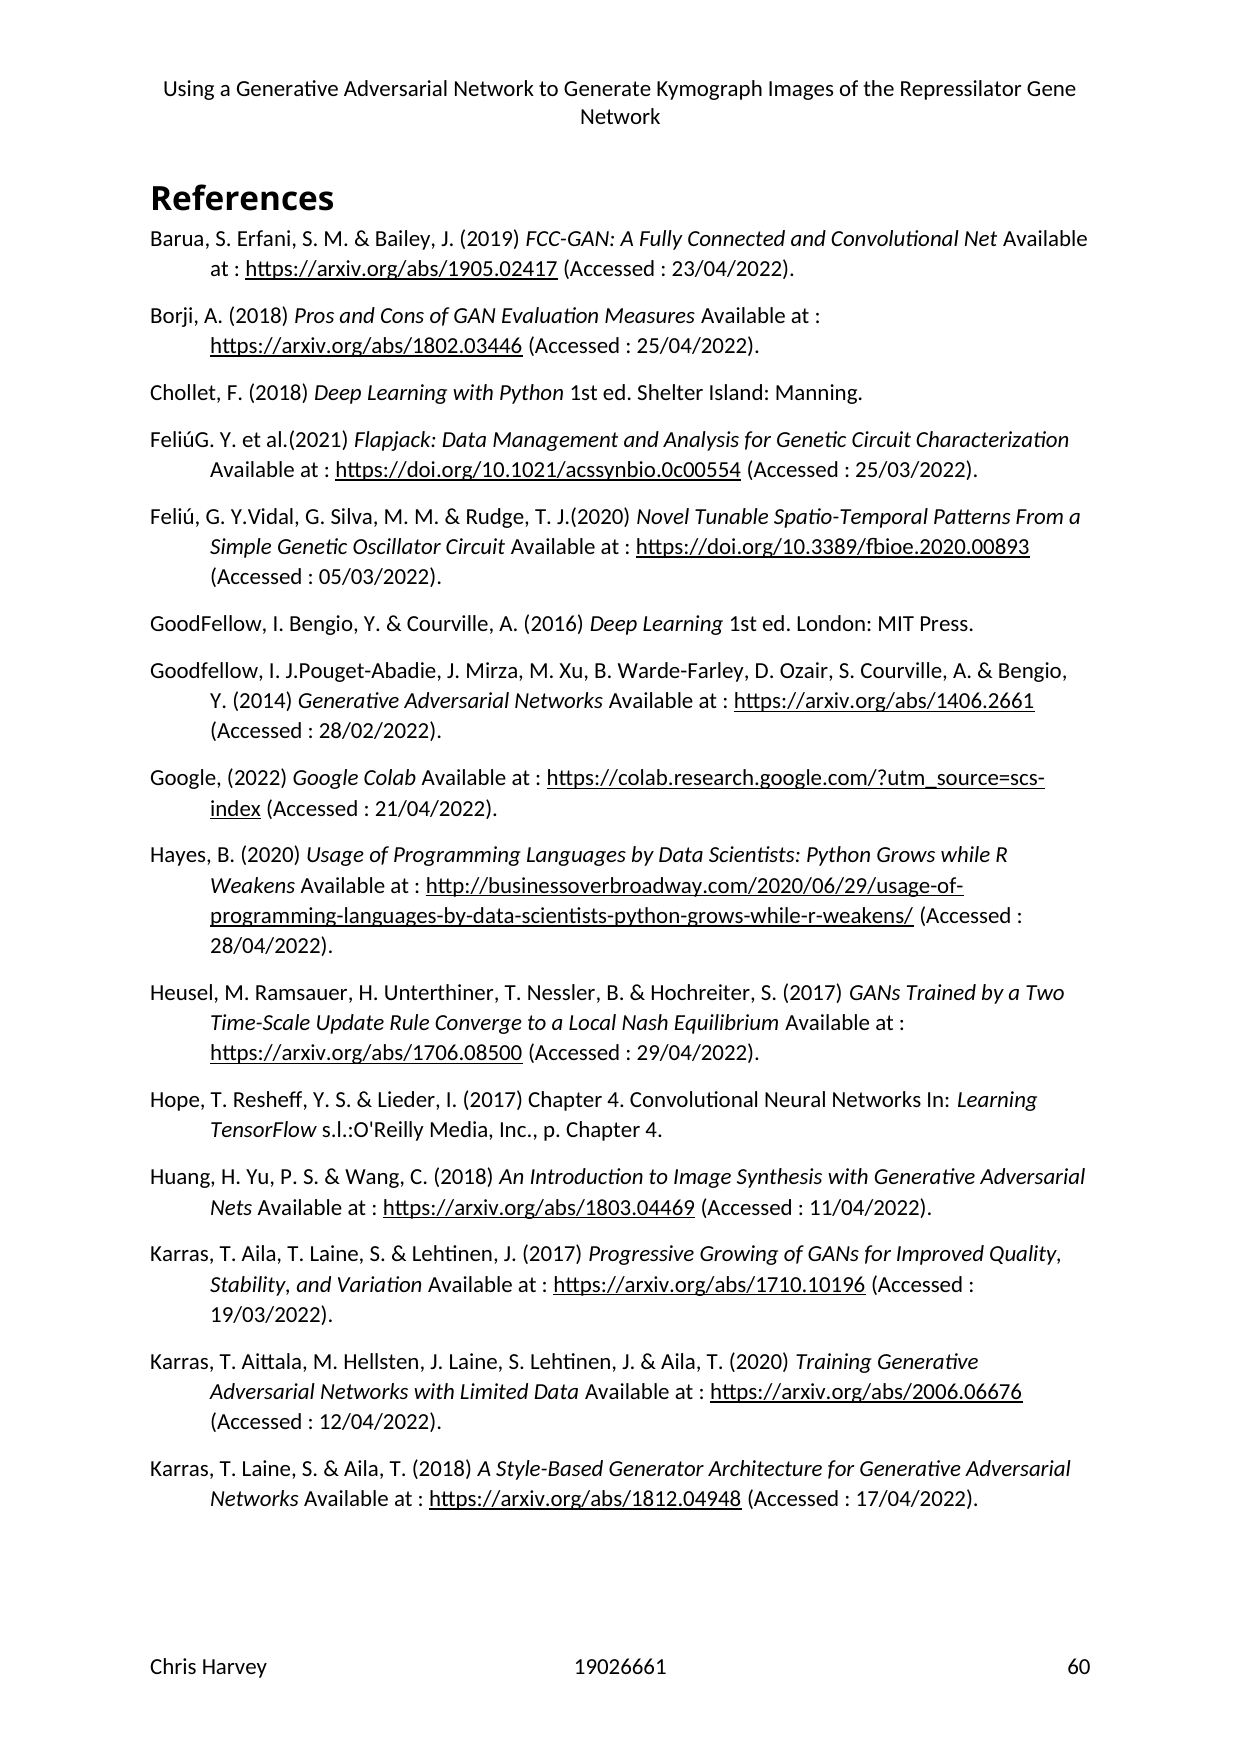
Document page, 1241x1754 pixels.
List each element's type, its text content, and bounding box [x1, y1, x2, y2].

text References [150, 175, 1090, 220]
text GoodFellow, I. Bengio, Y. & Courville, A. (2016) Deep Learning 1st ed. London: MIT Press. [150, 609, 1090, 637]
text Google, (2022) Google Colab Available at : https://colab.research.google.com/?utm_source=scs-index (Accessed : 21/04/2022). [150, 763, 1090, 822]
text Karras, T. Aila, T. Laine, S. & Lehtinen, J. (2017) Progressive Growing of GANs for Improved Quality, Stability, and Variation Available at : https://arxiv.org/abs/1710.10196 (Accessed : 19/03/2022). [150, 1239, 1090, 1328]
text Huang, H. Yu, P. S. & Wang, C. (2018) An Introduction to Image Synthesis with Generative Adversarial Nets Available at : https://arxiv.org/abs/1803.04469 (Accessed : 11/04/2022). [150, 1162, 1090, 1221]
text Hayes, B. (2020) Usage of Programming Languages by Data Scientists: Python Grows while R Weakens Available at : http://businessoverbroadway.com/2020/06/29/usage-of-programming-languages-by-data-scientists-python-grows-while-r-weakens/ (Accessed : 28/04/2022). [150, 841, 1090, 959]
text Borji, A. (2018) Pros and Cons of GAN Evaluation Measures Available at : https://arxiv.org/abs/1802.03446 (Accessed : 25/04/2022). [150, 301, 1090, 359]
text Feliú, G. Y.Vidal, G. Silva, M. M. & Rudge, T. J.(2020) Novel Tunable Spatio-Temporal Patterns From a Simple Genetic Oscillator Circuit Available at : https://doi.org/10.3389/fbioe.2020.00893 (Accessed : 05/03/2022). [150, 502, 1090, 591]
text FeliúG. Y. et al.(2021) Flapjack: Data Management and Analysis for Genetic Circuit Characterization Available at : https://doi.org/10.1021/acssynbio.0c00554 (Accessed : 25/03/2022). [150, 425, 1090, 483]
text Chollet, F. (2018) Deep Learning with Python 1st ed. Shelter Island: Manning. [150, 378, 1090, 406]
text Karras, T. Laine, S. & Aila, T. (2018) A Style-Based Generator Architecture for Generative Adversarial Networks Available at : https://arxiv.org/abs/1812.04948 (Accessed : 17/04/2022). [150, 1454, 1090, 1512]
text Karras, T. Aittala, M. Hellsten, J. Laine, S. Lehtinen, J. & Aila, T. (2020) Training Generative Adversarial Networks with Limited Data Available at : https://arxiv.org/abs/2006.06676 (Accessed : 12/04/2022). [150, 1347, 1090, 1435]
text Heusel, M. Ramsauer, H. Unterthiner, T. Nessler, B. & Hochreiter, S. (2017) GANs Trained by a Two Time-Scale Update Rule Converge to a Local Nash Equilibrium Available at : https://arxiv.org/abs/1706.08500 (Accessed : 29/04/2022). [150, 978, 1090, 1067]
text Goodfellow, I. J.Pouget-Abadie, J. Mirza, M. Xu, B. Warde-Farley, D. Ozair, S. Courville, A. & Bengio, Y. (2014) Generative Adversarial Networks Available at : https://arxiv.org/abs/1406.2661 (Accessed : 28/02/2022). [150, 656, 1090, 745]
text Barua, S. Erfani, S. M. & Bailey, J. (2019) FCC-GAN: A Fully Connected and Convolutional Net Available at : https://arxiv.org/abs/1905.02417 (Accessed : 23/04/2022). [150, 224, 1090, 282]
text Hope, T. Resheff, Y. S. & Lieder, I. (2017) Chapter 4. Convolutional Neural Networks In: Learning TensorFlow s.l.:O'Reilly Media, Inc., p. Chapter 4. [150, 1085, 1090, 1144]
